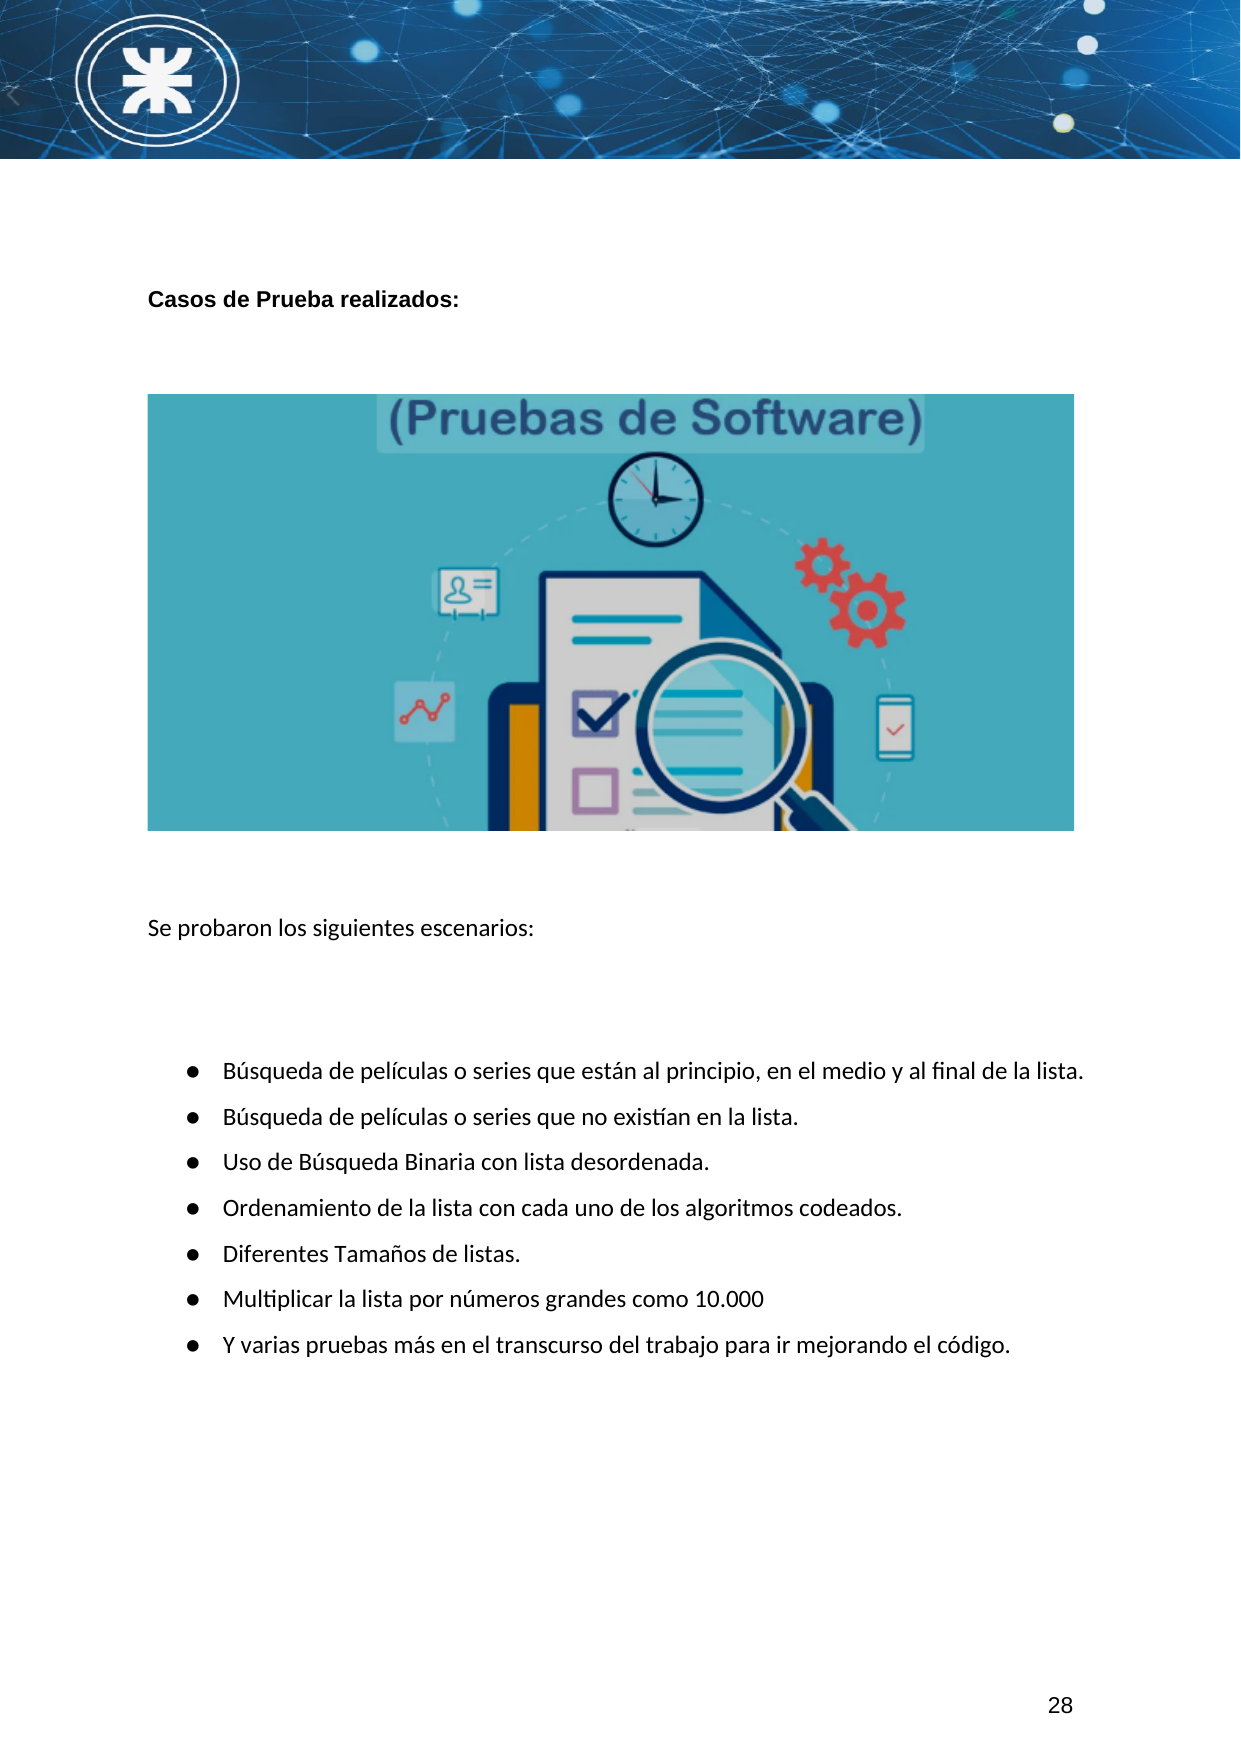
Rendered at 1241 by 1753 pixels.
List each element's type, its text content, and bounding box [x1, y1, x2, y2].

picture [0, 0, 1241, 159]
list Multiplicar la lista por números grandes como 10.000 [185, 1284, 1093, 1314]
text Se probaron los siguientes escenarios: [148, 912, 1093, 943]
list Y varias pruebas más en el transcurso del trabajo para ir mejorando el código. [185, 1329, 1093, 1360]
list Diferentes Tamaños de listas. [185, 1238, 1093, 1268]
list Búsqueda de películas o series que no existían en la lista. [185, 1101, 1093, 1131]
text Casos de Prueba realizados: [148, 286, 1093, 312]
picture [147, 394, 1075, 831]
list Búsqueda de películas o series que están al principio, en el medio y al final de la lista. [185, 1055, 1093, 1086]
list Ordenamiento de la lista con cada uno de los algoritmos codeados. [185, 1192, 1093, 1223]
list Uso de Búsqueda Binaria con lista desordenada. [185, 1146, 1093, 1177]
